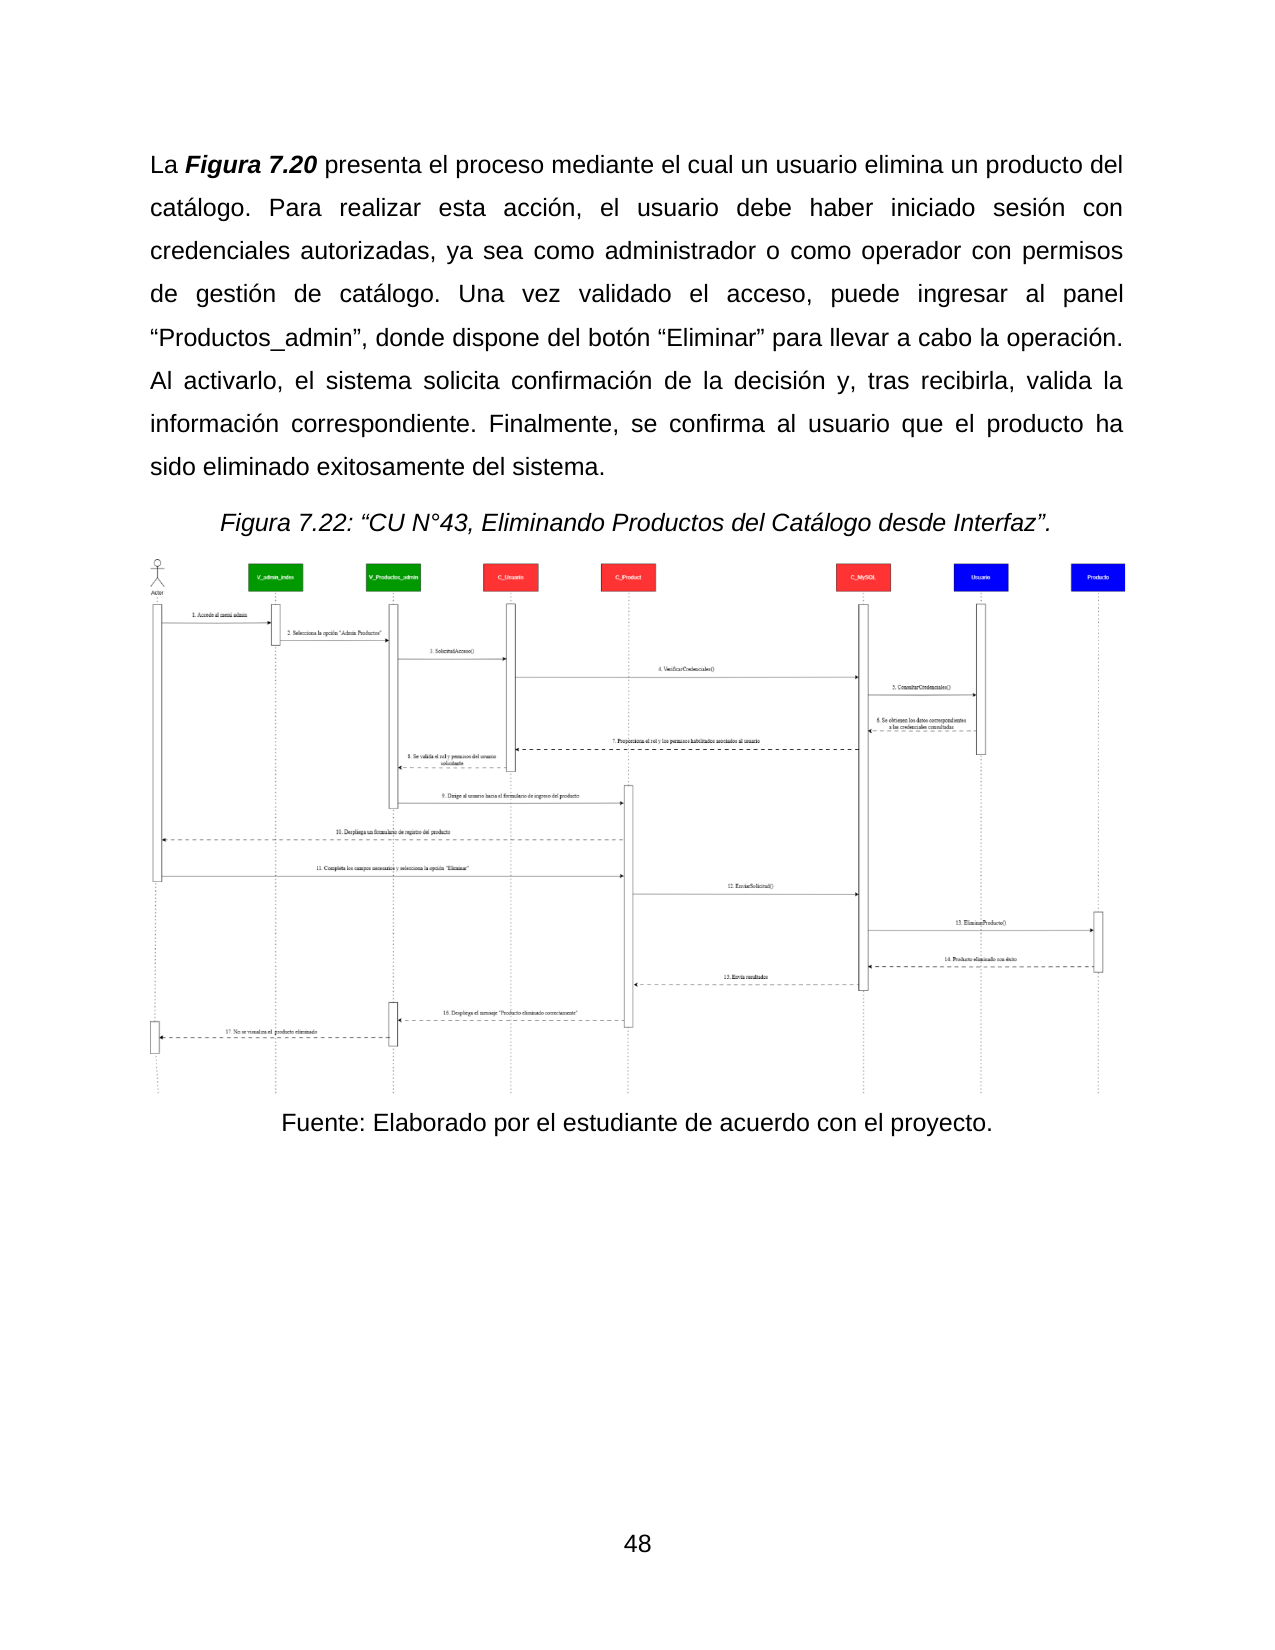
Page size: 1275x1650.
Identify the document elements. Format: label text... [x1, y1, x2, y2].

picture [150, 559, 1125, 1094]
text Fuente: Elaborado por el estudiante de acuerdo con el proyecto. [150, 1094, 1125, 1137]
text La Figura 7.20 presenta el proceso mediante el cual un usuario elimina un producto del catálogo. Para realizar esta acción, el usuario debe haber iniciado sesión con credenciales autorizadas, ya sea como administrador o como operador con permisos de gestión de catálogo. Una vez validado el acceso, puede ingresar al panel “Productos_admin”, donde dispone del botón “Eliminar” para llevar a cabo la operación. Al activarlo, el sistema solicita confirmación de la decisión y, tras recibirla, valida la información correspondiente. Finalmente, se confirma al usuario que el producto ha sido eliminado exitosamente del sistema. [150, 150, 1125, 481]
